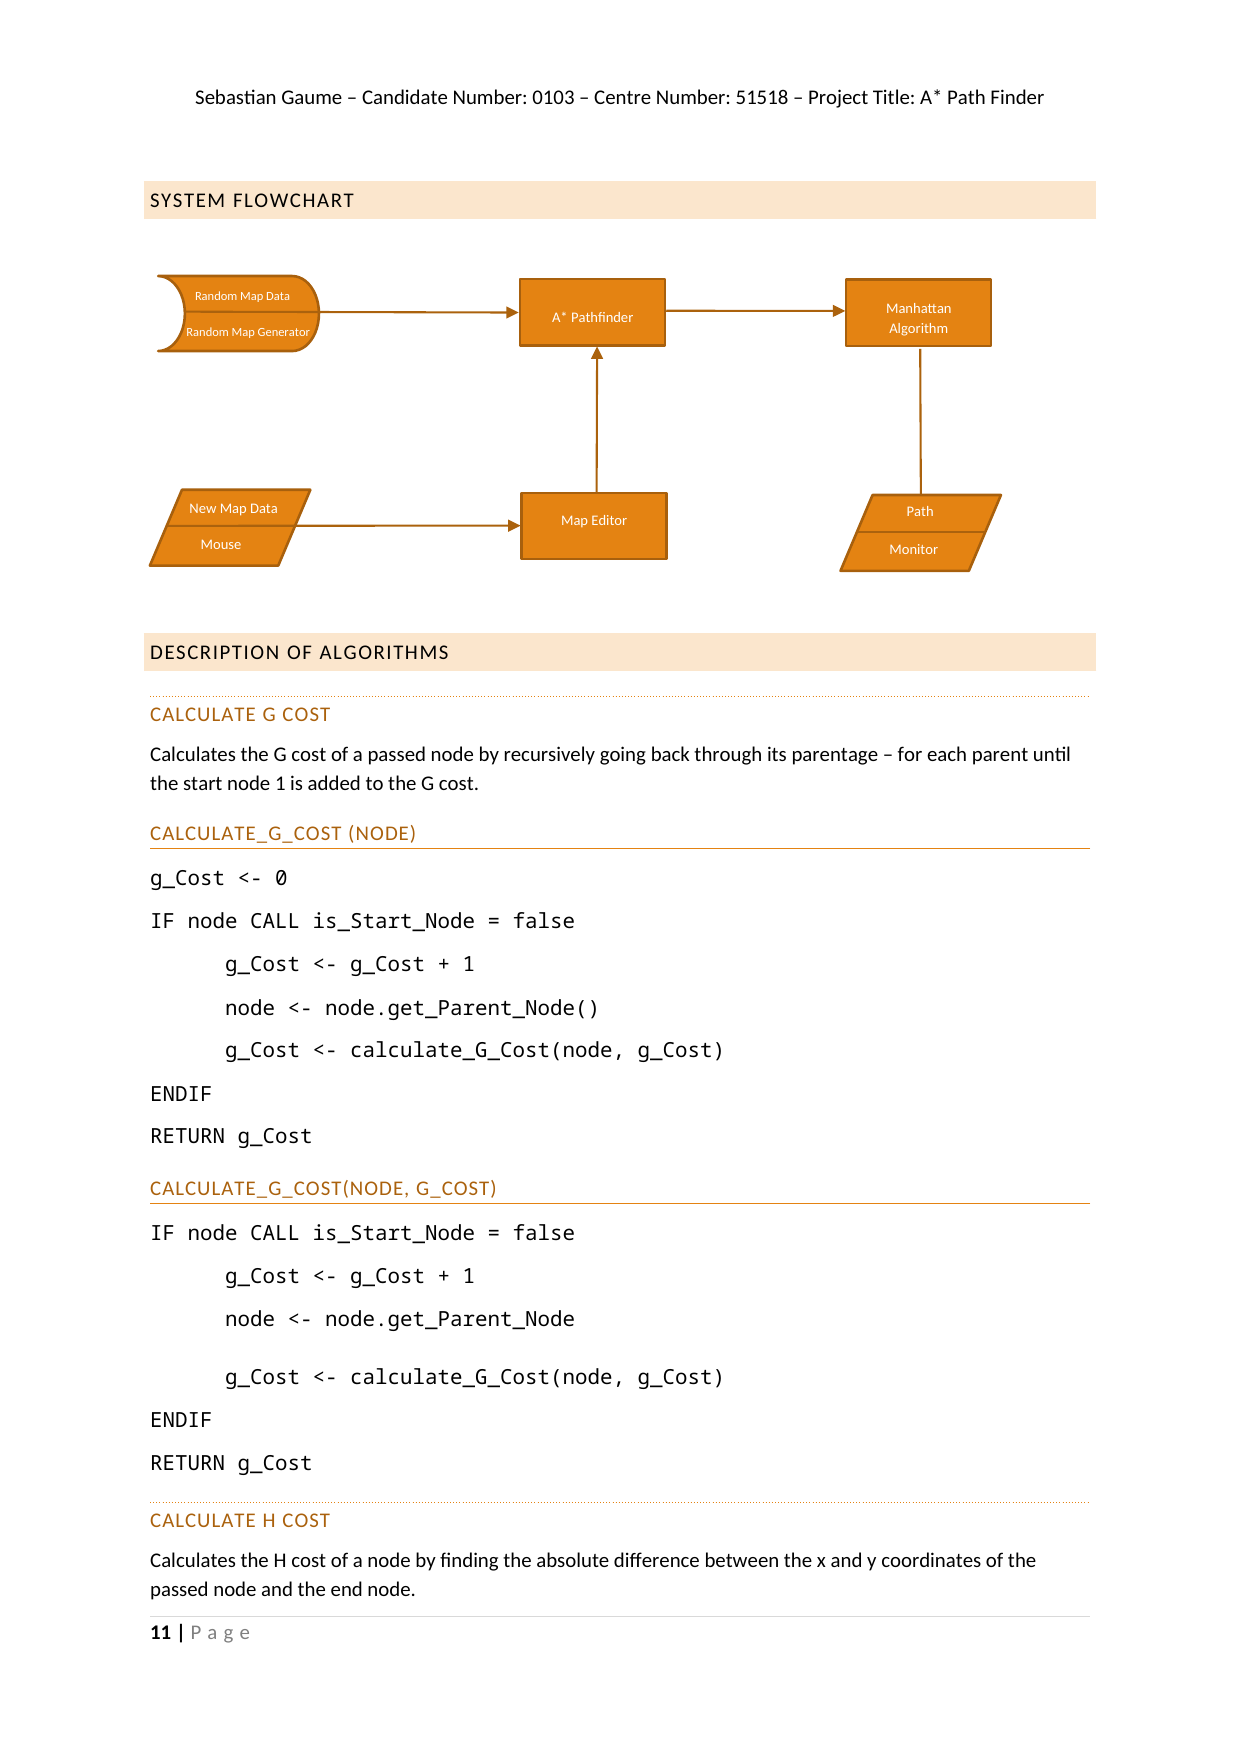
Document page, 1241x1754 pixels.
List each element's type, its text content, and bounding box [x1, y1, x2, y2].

text g_Cost <- calculate_G_Cost(node, g_Cost) [150, 1036, 1090, 1064]
subtitle calculate_G_Cost (node) [150, 820, 1090, 848]
subtitle System Flowchart [150, 188, 1090, 213]
text ENDIF [150, 1405, 1090, 1433]
subtitle Calculate H Cost [150, 1501, 1090, 1533]
text g_Cost <- g_Cost + 1 [150, 949, 1090, 978]
text IF node CALL is_Start_Node = false [150, 907, 1090, 935]
text g_Cost <- calculate_G_Cost(node, g_Cost) [150, 1362, 1090, 1390]
text Calculates the H cost of a node by finding the absolute difference between the x and y coordinates of the passed node and the end node. [150, 1547, 1090, 1601]
text IF node CALL is_Start_Node = false [150, 1218, 1090, 1247]
text RETURN g_Cost [150, 1448, 1090, 1476]
text g_Cost <- 0 [150, 863, 1090, 892]
subtitle Calculate G Cost [150, 696, 1090, 727]
text g_Cost <- g_Cost + 1 [150, 1261, 1090, 1290]
text node <- node.get_Parent_Node() [150, 993, 1090, 1021]
text Calculates the G cost of a passed node by recursively going back through its parentage – for each parent until the start node 1 is added to the G cost. [150, 741, 1090, 796]
text node <- node.get_Parent_Node [150, 1304, 1090, 1333]
subtitle Description of Algorithms [150, 640, 1090, 665]
text RETURN g_Cost [150, 1122, 1090, 1150]
text ENDIF [150, 1079, 1090, 1107]
subtitle calculate_G_Cost(node, g_Cost) [150, 1175, 1090, 1203]
